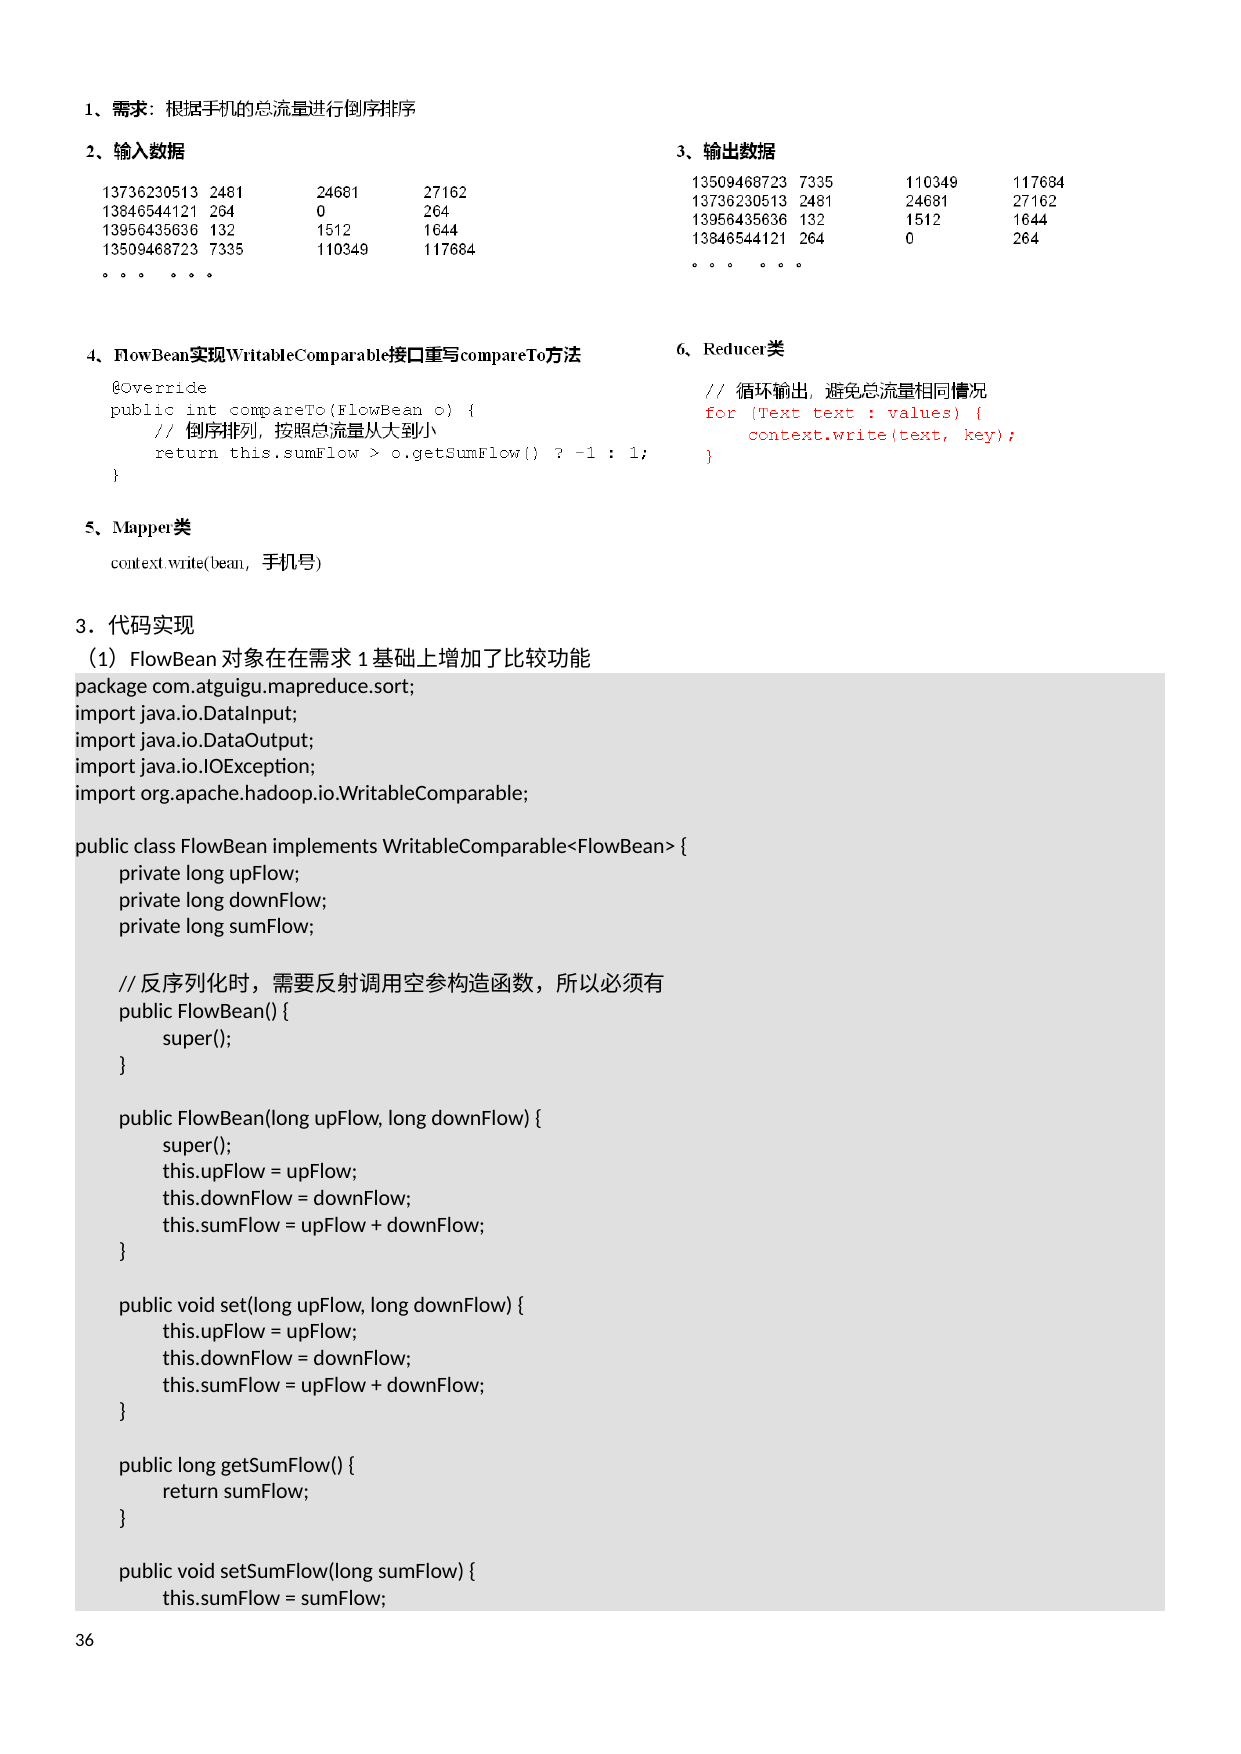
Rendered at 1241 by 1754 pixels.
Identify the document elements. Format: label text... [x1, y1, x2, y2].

text return sumFlow; [75, 1478, 1165, 1504]
text private long sumFlow; [75, 913, 1165, 939]
text } [75, 1051, 1165, 1078]
text private long upFlow; [75, 859, 1165, 886]
text super(); [75, 1131, 1165, 1158]
text import java.io.DataOutput; [75, 726, 1165, 753]
text this.sumFlow = sumFlow; [75, 1584, 1165, 1611]
text public long getSumFlow() { [75, 1451, 1165, 1478]
text import java.io.IOException; [75, 753, 1165, 779]
text public void set(long upFlow, long downFlow) { [75, 1291, 1165, 1318]
text public void setSumFlow(long sumFlow) { [75, 1558, 1165, 1584]
text this.sumFlow = upFlow + downFlow; [75, 1371, 1165, 1398]
text } [75, 1398, 1165, 1424]
text } [75, 1238, 1165, 1264]
picture [75, 87, 1082, 579]
text this.upFlow = upFlow; [75, 1158, 1165, 1184]
text // 反序列化时，需要反射调用空参构造函数，所以必须有 [75, 966, 1165, 998]
text public FlowBean() { [75, 998, 1165, 1024]
text import org.apache.hadoop.io.WritableComparable; [75, 779, 1165, 806]
text } [75, 1504, 1165, 1531]
text this.downFlow = downFlow; [75, 1184, 1165, 1211]
text public FlowBean(long upFlow, long downFlow) { [75, 1104, 1165, 1131]
text this.sumFlow = upFlow + downFlow; [75, 1211, 1165, 1238]
text import java.io.DataInput; [75, 699, 1165, 726]
text private long downFlow; [75, 886, 1165, 913]
text this.downFlow = downFlow; [75, 1344, 1165, 1371]
text super(); [75, 1024, 1165, 1051]
text public class FlowBean implements WritableComparable<FlowBean> { [75, 833, 1165, 859]
text package com.atguigu.mapreduce.sort; [75, 673, 1165, 699]
text （1）FlowBean对象在在需求1基础上增加了比较功能 [75, 640, 1165, 673]
text 3．代码实现 [75, 608, 1165, 640]
text this.upFlow = upFlow; [75, 1318, 1165, 1344]
